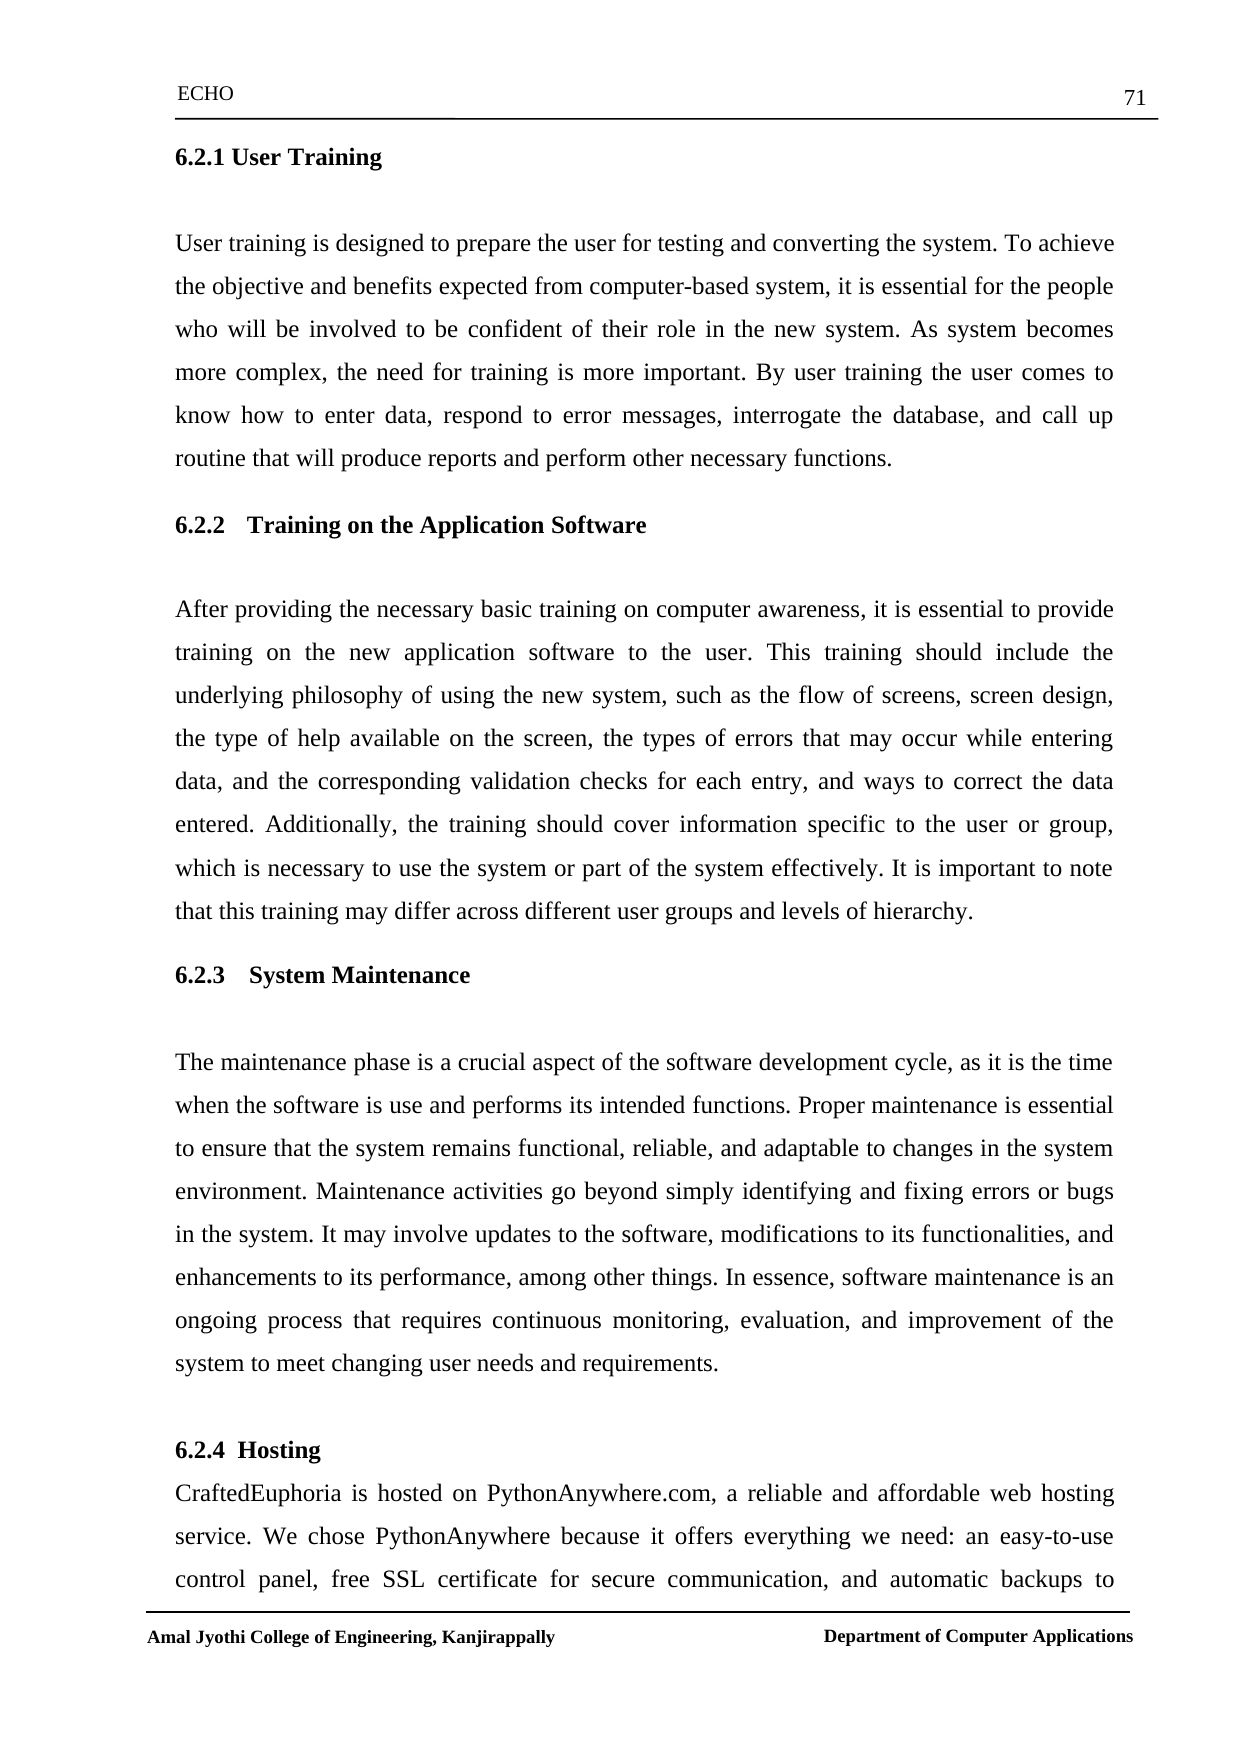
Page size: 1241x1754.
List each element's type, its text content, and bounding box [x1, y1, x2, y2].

subtitle System Maintenance [175, 960, 1026, 989]
subtitle User Training [175, 142, 1026, 170]
text User training is designed to prepare the user for testing and converting the system. To achieve the objective and benefits expected from computer-based system, it is essential for the people who will be involved to be confident of their role in the new system. As system becomes more complex, the need for training is more important. By user training the user comes to know how to enter data, respond to error messages, interrogate the database, and call up routine that will produce reports and perform other necessary functions. [175, 228, 1115, 472]
text 6.2.4 Hosting [175, 1435, 1115, 1463]
subtitle Training on the Application Software [175, 511, 1026, 539]
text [175, 1478, 1115, 1593]
text The maintenance phase is a crucial aspect of the software development cycle, as it is the time when the software is use and performs its intended functions. Proper maintenance is essential to ensure that the system remains functional, reliable, and adaptable to changes in the system environment. Maintenance activities go beyond simply identifying and fixing errors or bugs in the system. It may involve updates to the software, modifications to its functionalities, and enhancements to its performance, among other things. In essence, software maintenance is an ongoing process that requires continuous monitoring, evaluation, and improvement of the system to meet changing user needs and requirements. [175, 1047, 1115, 1377]
text After providing the necessary basic training on computer awareness, it is essential to provide training on the new application software to the user. This training should include the underlying philosophy of using the new system, such as the flow of screens, screen design, the type of help available on the screen, the types of errors that may occur while entering data, and the corresponding validation checks for each entry, and ways to correct the data entered. Additionally, the training should cover information specific to the user or group, which is necessary to use the system or part of the system effectively. It is important to note that this training may differ across different user groups and levels of hierarchy. [175, 594, 1115, 924]
